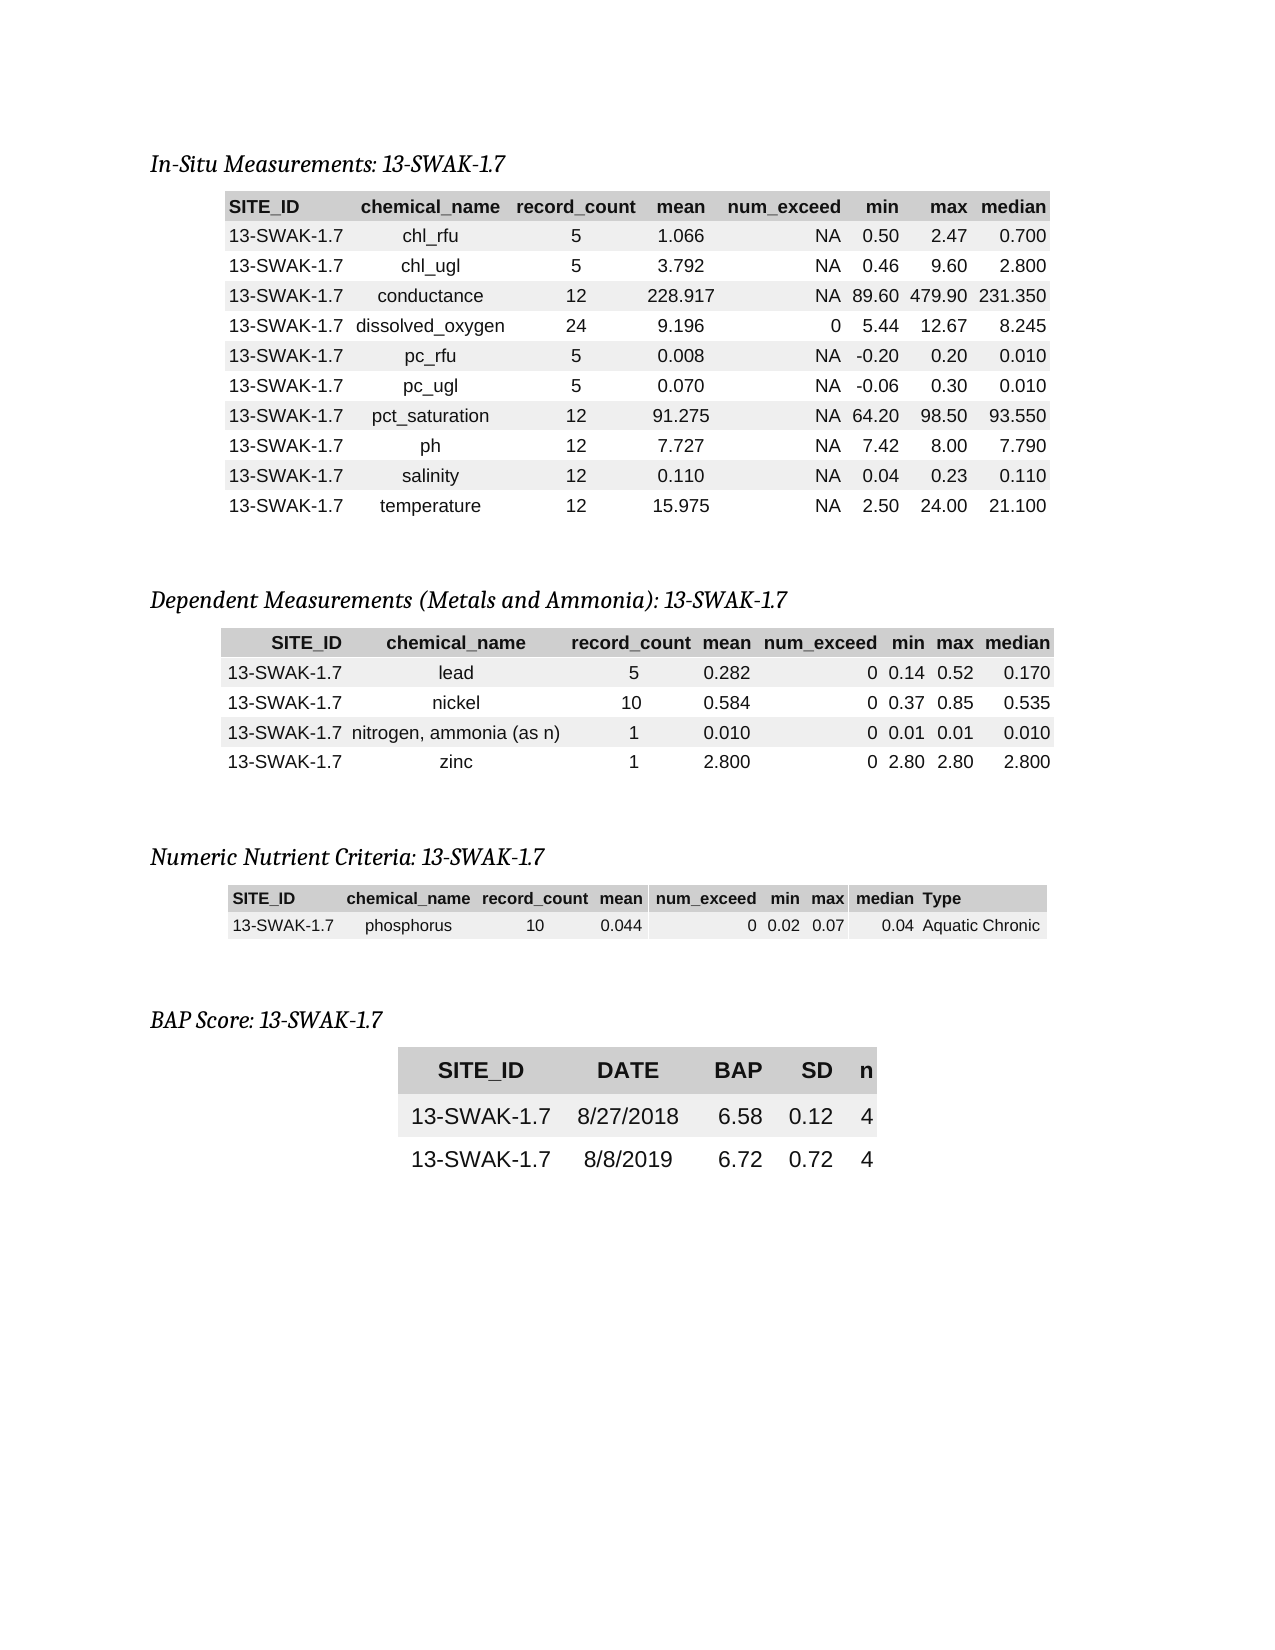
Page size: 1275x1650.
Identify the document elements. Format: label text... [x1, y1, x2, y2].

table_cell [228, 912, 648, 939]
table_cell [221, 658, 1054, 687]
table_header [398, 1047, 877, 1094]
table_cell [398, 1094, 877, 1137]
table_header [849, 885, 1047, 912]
text Numeric Nutrient Criteria: 13-SWAK-1.7 [150, 843, 1125, 872]
text Dependent Measurements (Metals and Ammonia): 13-SWAK-1.7 [150, 586, 1125, 615]
text In-Situ Measurements: 13-SWAK-1.7 [150, 150, 1125, 179]
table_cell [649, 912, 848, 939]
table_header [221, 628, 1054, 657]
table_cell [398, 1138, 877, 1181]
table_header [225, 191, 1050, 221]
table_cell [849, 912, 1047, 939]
text BAP Score: 13-SWAK-1.7 [150, 1006, 1125, 1034]
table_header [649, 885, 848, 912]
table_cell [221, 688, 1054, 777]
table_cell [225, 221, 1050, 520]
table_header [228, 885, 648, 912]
